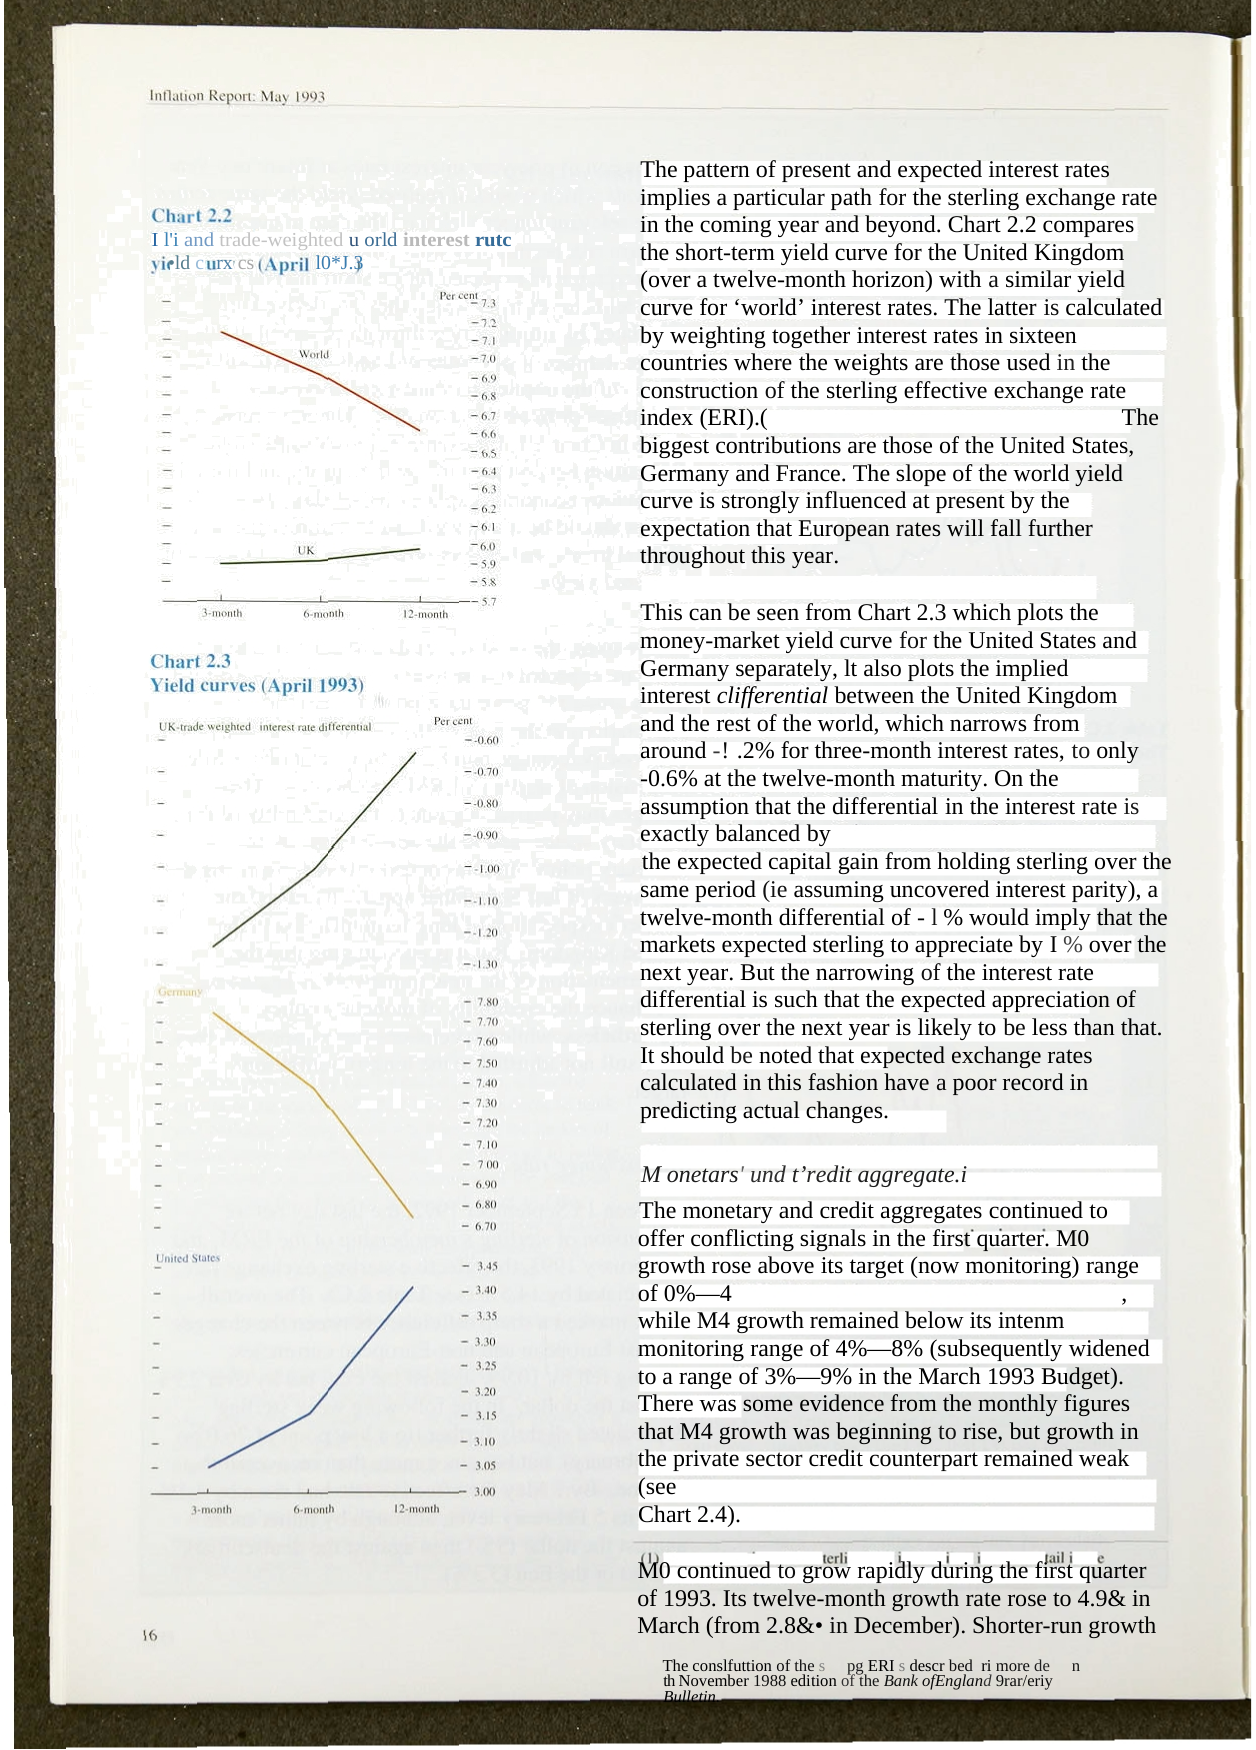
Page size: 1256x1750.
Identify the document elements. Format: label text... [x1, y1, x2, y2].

text Chart 2.4). [638, 1500, 1176, 1527]
text The conslfuttion of the s pg ERI s descr bed ri more de n th November 1988 edition of the Bank ofEngland 9rar/eriy Bulletin. [662, 1659, 1095, 1706]
text The monetary and credit aggregates continued to offer conflicting signals in the first quarter. M0 growth rose above its target (now monitoring) range of 0%—4 , while M4 growth remained below its intenm monitoring range of 4%—8% (subsequently widened to a range of 3%—9% in the March 1993 Budget). There was some evidence from the monthly figures that M4 growth was beginning to rise, but growth in the private sector credit counterpart remained weak (see [638, 1196, 1160, 1500]
text I l'i and trade-weighted u orld interest rutc [151, 229, 517, 251]
picture [4, 0, 1252, 1749]
text The pattern of present and expected interest rates implies a particular path for the sterling exchange rate in the coming year and beyond. Chart 2.2 compares the short-term yield curve for the United Kingdom (over a twelve-month horizon) with a similar yield curve for ‘world’ interest rates. The latter is calculated by weighting together interest rates in sixteen countries where the weights are those used in the construction of the sterling effective exchange rate index (ERI).( The biggest contributions are those of the United States, Germany and France. The slope of the world yield curve is strongly influenced at present by the expectation that European rates will fall further throughout this year. [640, 155, 1164, 569]
text M0 continued to grow rapidly during the first quarter of 1993. Its twelve-month growth rate rose to 4.9& in March (from 2.8&• in December). Shorter-run growth [637, 1556, 1164, 1639]
text •ld c rx cs l0*J.3 [168, 251, 517, 274]
text M onetars' und t’redit aggregate.i [641, 1161, 1176, 1188]
text This can be seen from Chart 2.3 which plots the money-market yield curve for the United States and Germany separately, lt also plots the implied interest clifferential between the United Kingdom and the rest of the world, which narrows from around -! .2% for three-month interest rates, to only -0.6% at the twelve-month maturity. On the assumption that the differential in the interest rate is exactly balanced by [640, 598, 1145, 847]
text the expected capital gain from holding sterling over the same period (ie assuming uncovered interest parity), a twelve-month differential of - l % would imply that the markets expected sterling to appreciate by I % over the next year. But the narrowing of the interest rate differential is such that the expected appreciation of sterling over the next year is likely to be less than that. It should be noted that expected exchange rates calculated in this fashion have a poor record in predicting actual changes. [640, 847, 1173, 1123]
